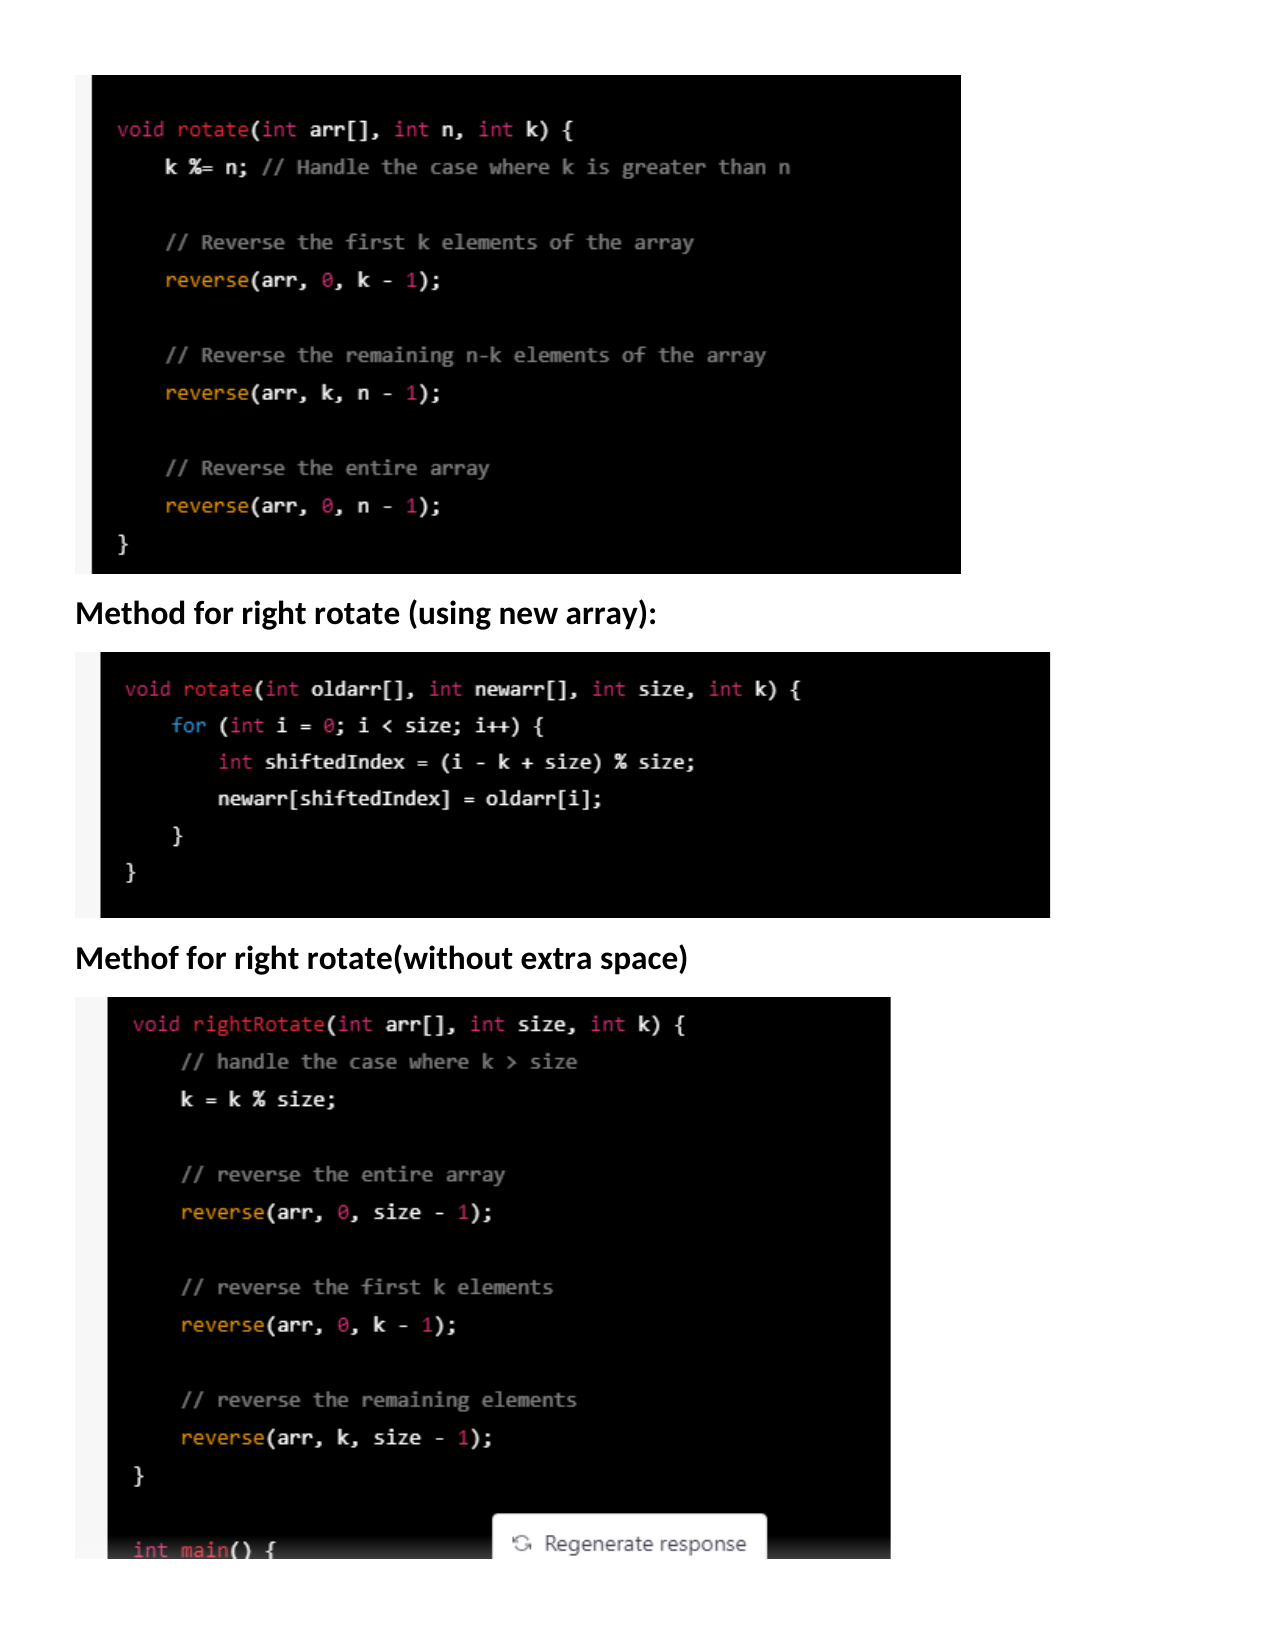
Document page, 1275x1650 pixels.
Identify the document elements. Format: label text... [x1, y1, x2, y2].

text Methof for right rotate(without extra space) [75, 937, 1200, 977]
text Method for right rotate (using new array): [75, 592, 1200, 633]
picture [75, 997, 891, 1559]
picture [75, 652, 1050, 918]
picture [75, 75, 961, 574]
